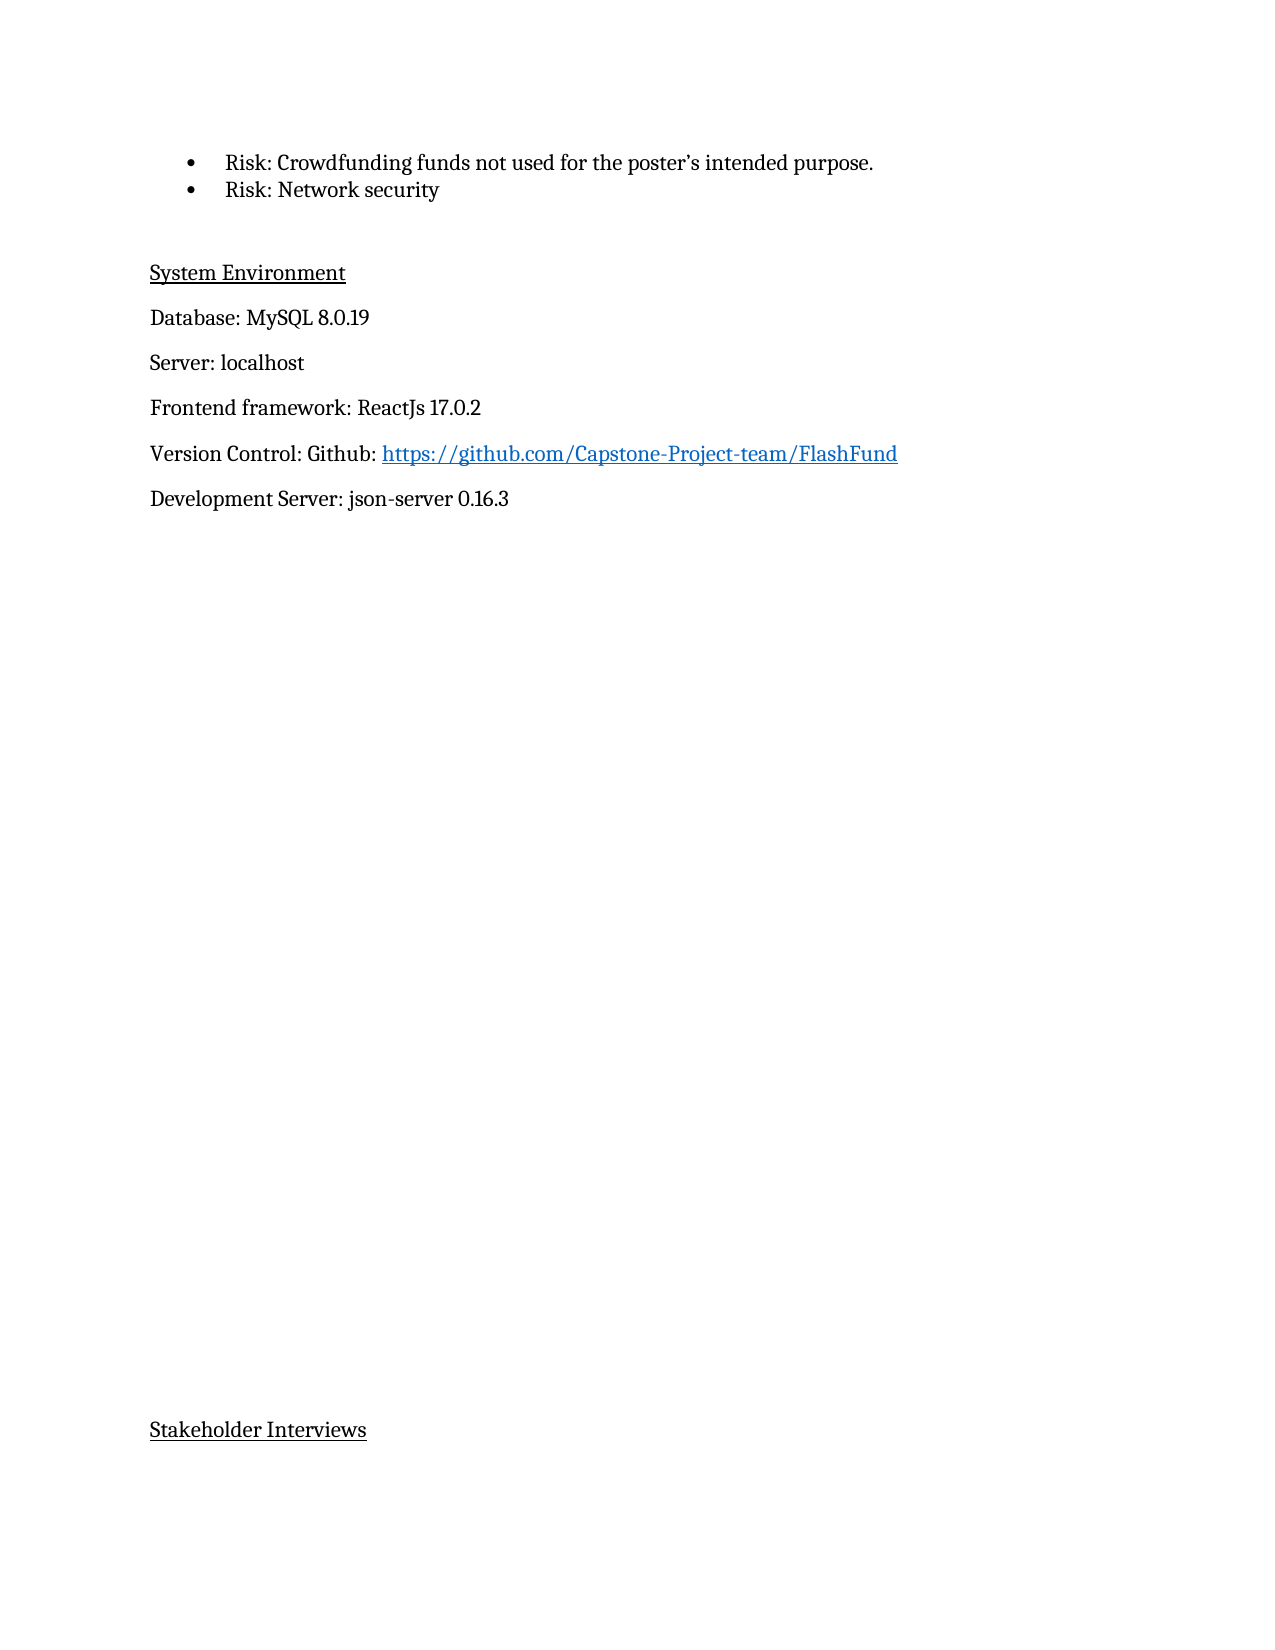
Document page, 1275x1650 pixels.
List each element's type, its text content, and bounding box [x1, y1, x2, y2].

text System Environment [150, 229, 1125, 286]
text Database: MySQL 8.0.19 [150, 305, 1125, 331]
list Risk: Network security [187, 176, 1125, 203]
list Risk: Crowdfunding funds not used for the poster’s intended purpose. [187, 150, 1125, 176]
text Development Server: json-server 0.16.3 [150, 485, 1125, 512]
text Server: localhost [150, 350, 1125, 376]
text Frontend framework: ReactJs 17.0.2 [150, 395, 1125, 422]
text Version Control: Github: https://github.com/Capstone-Project-team/FlashFund [150, 440, 1125, 467]
text Stakeholder Interviews [150, 1417, 1125, 1444]
